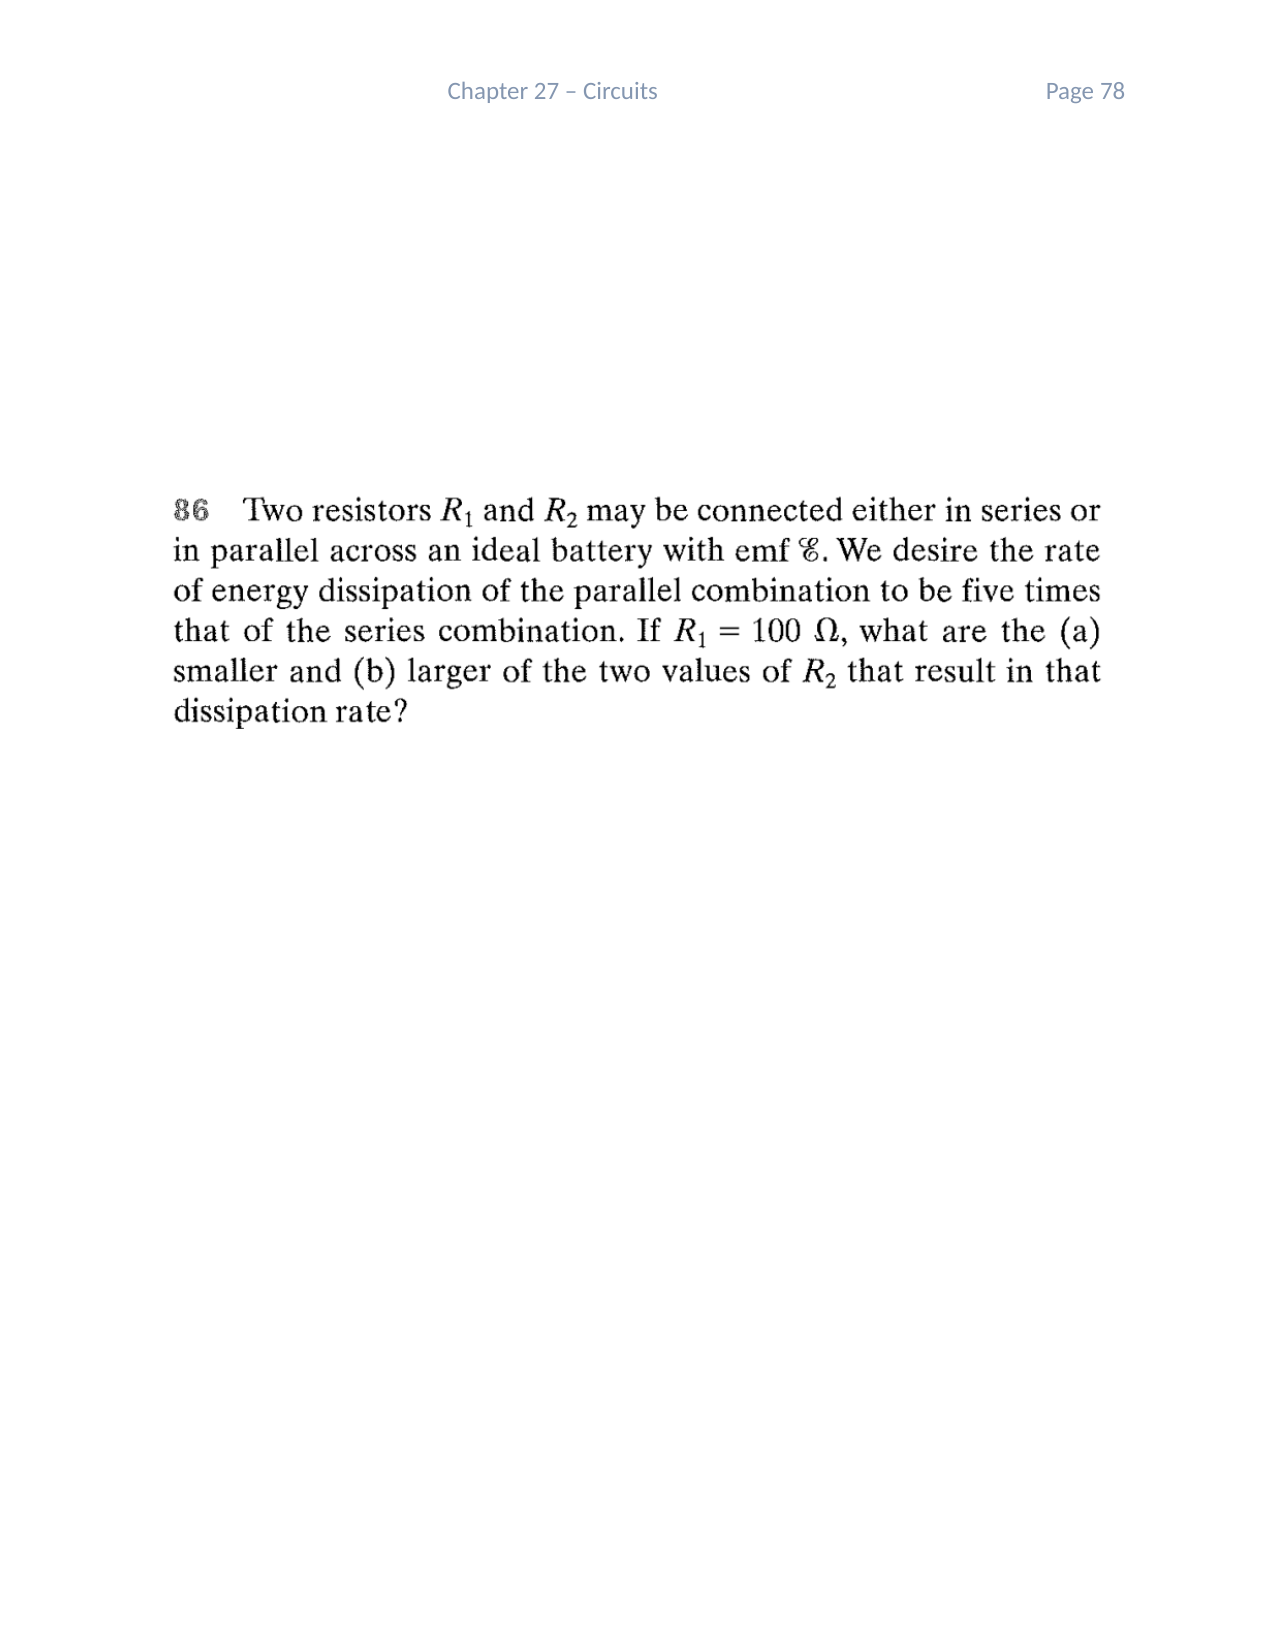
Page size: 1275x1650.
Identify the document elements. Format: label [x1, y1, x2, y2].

picture [150, 478, 1125, 733]
